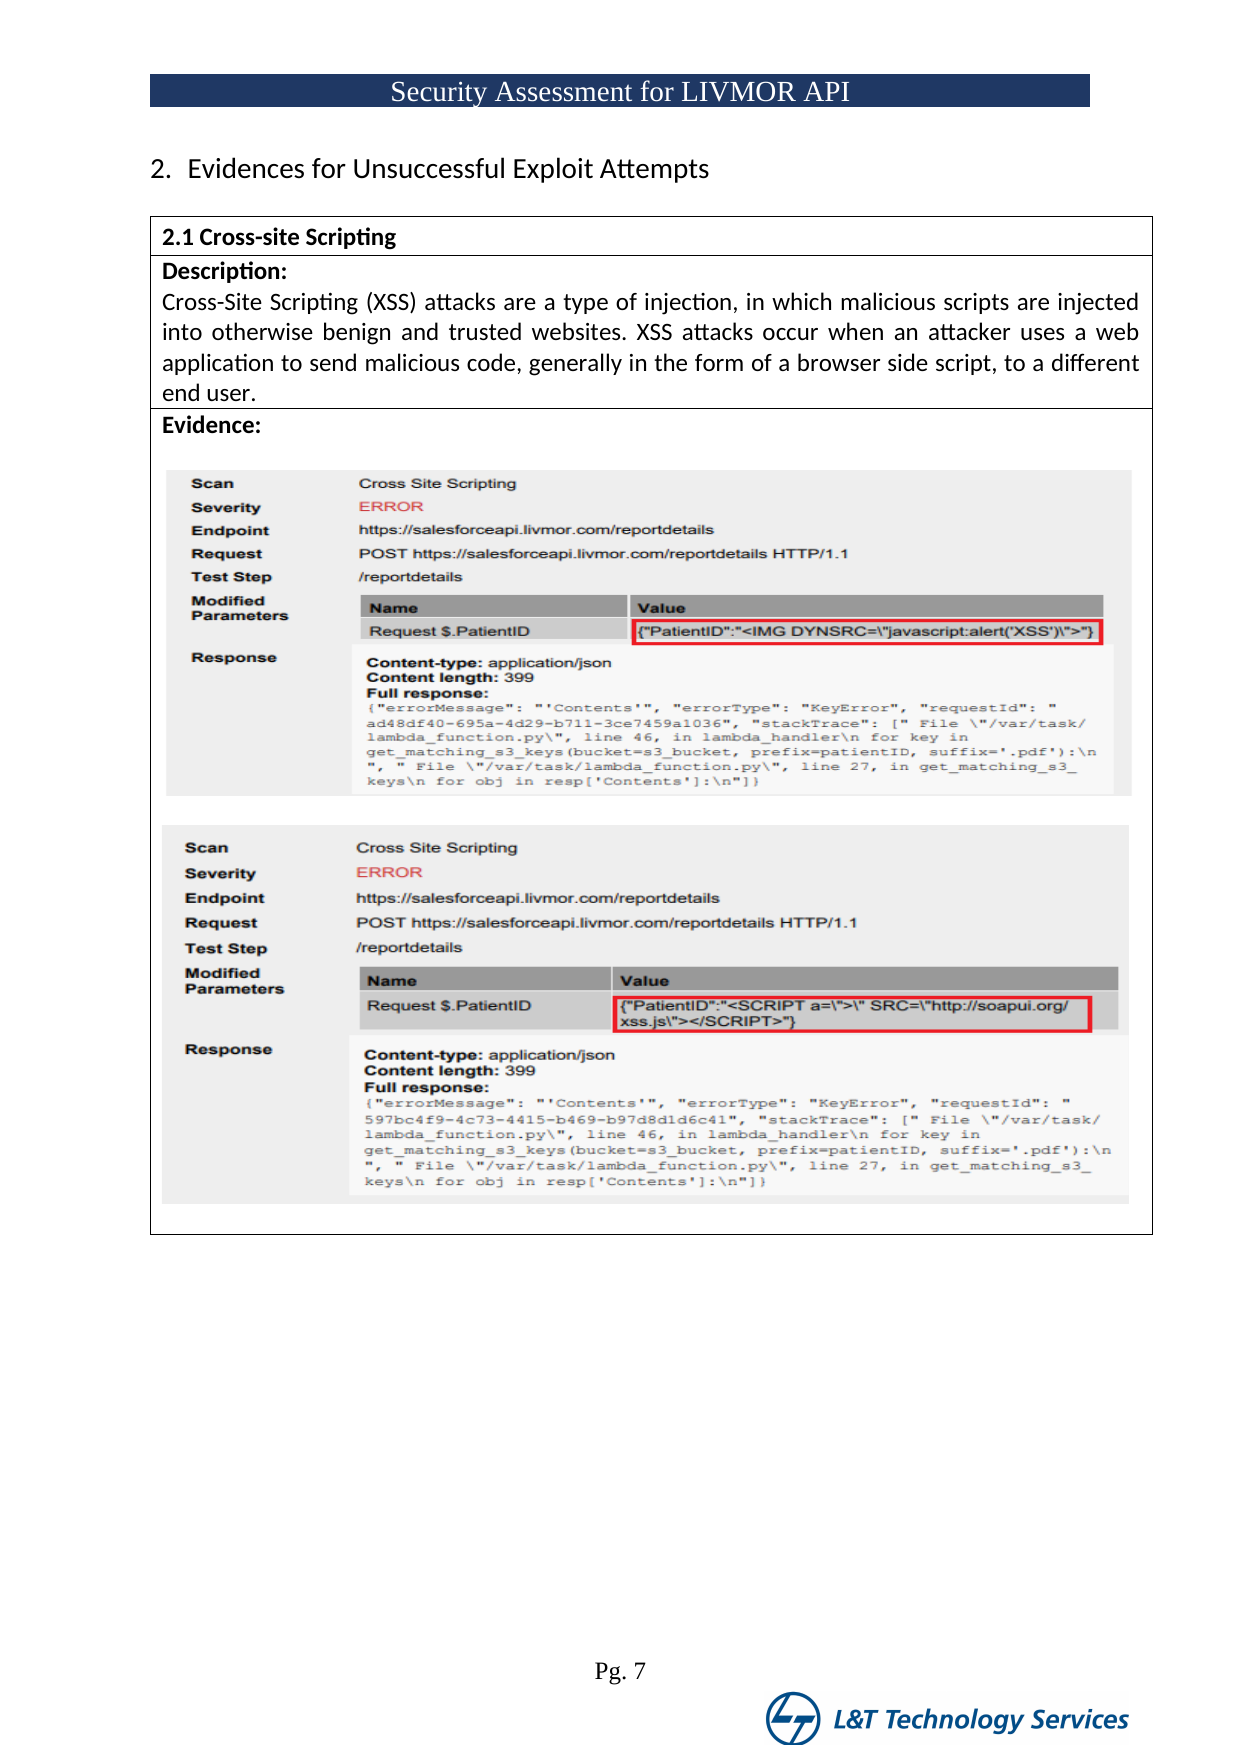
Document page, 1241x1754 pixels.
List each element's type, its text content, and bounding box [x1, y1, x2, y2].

subtitle Evidences for Unsuccessful Exploit Attempts [150, 150, 1090, 186]
picture [161, 470, 1136, 796]
table_header 2.1 Cross-site Scripting [151, 217, 1152, 254]
table_cell Description: Cross-Site Scripting (XSS) attacks are a type of injection, in which malicious scripts are injected into otherwise benign and trusted websites. XSS attacks occur when an attacker uses a web application to send malicious code, generally in the form of a browser side script, to a different end user. [151, 256, 1152, 408]
picture [763, 1691, 1129, 1745]
table_cell Evidence: [151, 409, 1152, 1234]
picture [161, 825, 1129, 1204]
